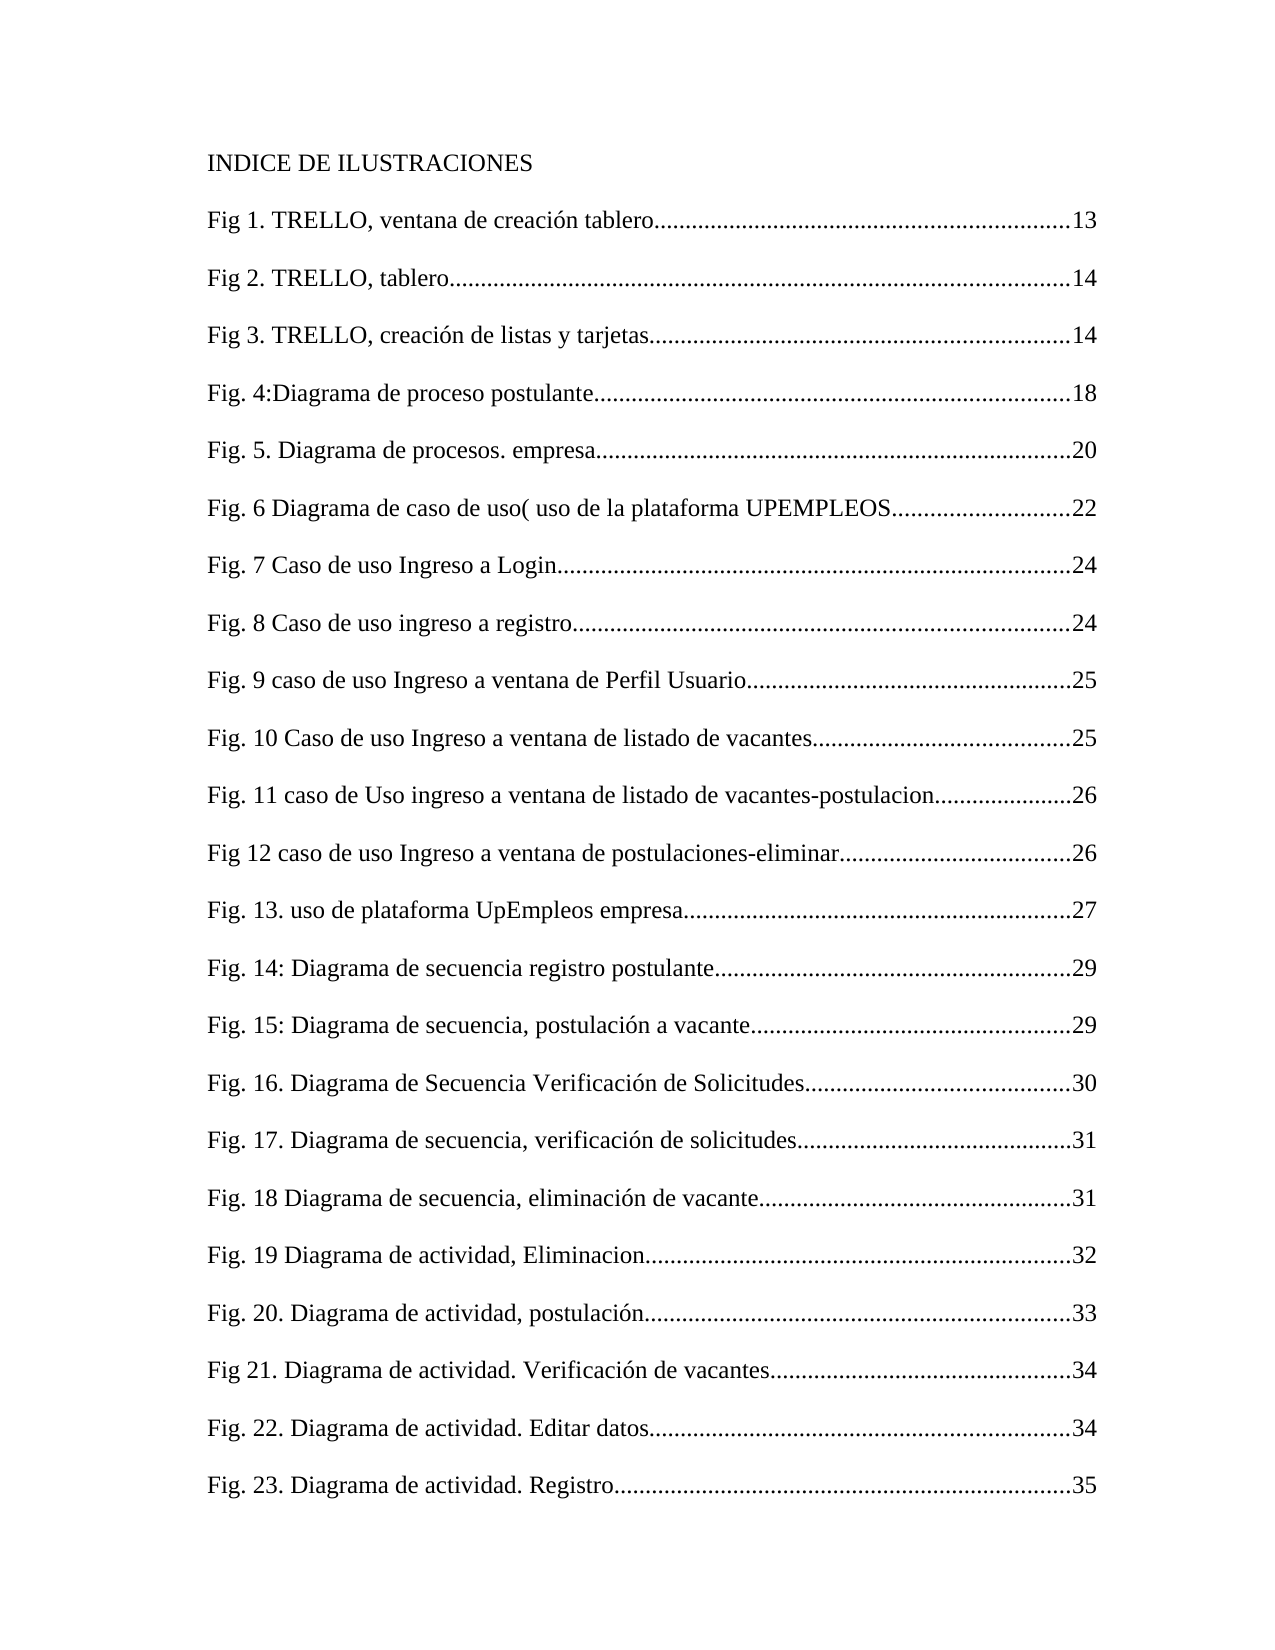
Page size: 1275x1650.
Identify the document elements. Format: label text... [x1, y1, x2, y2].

text Fig. 23. Diagrama de actividad. Registro 35 [177, 1470, 1098, 1499]
text Fig. 16. Diagrama de Secuencia Verificación de Solicitudes 30 [177, 1068, 1098, 1096]
text Fig. 20. Diagrama de actividad, postulación 33 [177, 1298, 1098, 1326]
text Fig. 4:Diagrama de proceso postulante 18 [177, 378, 1098, 406]
text Fig. 22. Diagrama de actividad. Editar datos 34 [177, 1413, 1098, 1441]
text Fig. 5. Diagrama de procesos. empresa 20 [177, 435, 1098, 464]
text Fig. 9 caso de uso Ingreso a ventana de Perfil Usuario 25 [177, 665, 1098, 694]
text Fig. 7 Caso de uso Ingreso a Login 24 [177, 550, 1098, 579]
text Fig 21. Diagrama de actividad. Verificación de vacantes 34 [177, 1355, 1098, 1384]
text Fig. 10 Caso de uso Ingreso a ventana de listado de vacantes 25 [177, 723, 1098, 751]
text Fig. 8 Caso de uso ingreso a registro 24 [177, 608, 1098, 636]
text Fig. 13. uso de plataforma UpEmpleos empresa 27 [177, 895, 1098, 924]
text Fig. 17. Diagrama de secuencia, verificación de solicitudes 31 [177, 1125, 1098, 1154]
text Fig. 19 Diagrama de actividad, Eliminacion 32 [177, 1240, 1098, 1269]
text Fig 3. TRELLO, creación de listas y tarjetas 14 [177, 320, 1098, 349]
text Fig. 11 caso de Uso ingreso a ventana de listado de vacantes-postulacion 26 [177, 780, 1098, 809]
text Fig. 15: Diagrama de secuencia, postulación a vacante 29 [177, 1010, 1098, 1039]
text INDICE DE ILUSTRACIONES [177, 148, 1098, 176]
text Fig. 14: Diagrama de secuencia registro postulante 29 [177, 953, 1098, 981]
text Fig 12 caso de uso Ingreso a ventana de postulaciones-eliminar 26 [177, 838, 1098, 866]
text Fig. 18 Diagrama de secuencia, eliminación de vacante 31 [177, 1183, 1098, 1211]
text Fig 2. TRELLO, tablero 14 [177, 263, 1098, 291]
text Fig. 6 Diagrama de caso de uso( uso de la plataforma UPEMPLEOS 22 [177, 493, 1098, 521]
text Fig 1. TRELLO, ventana de creación tablero 13 [177, 205, 1098, 234]
